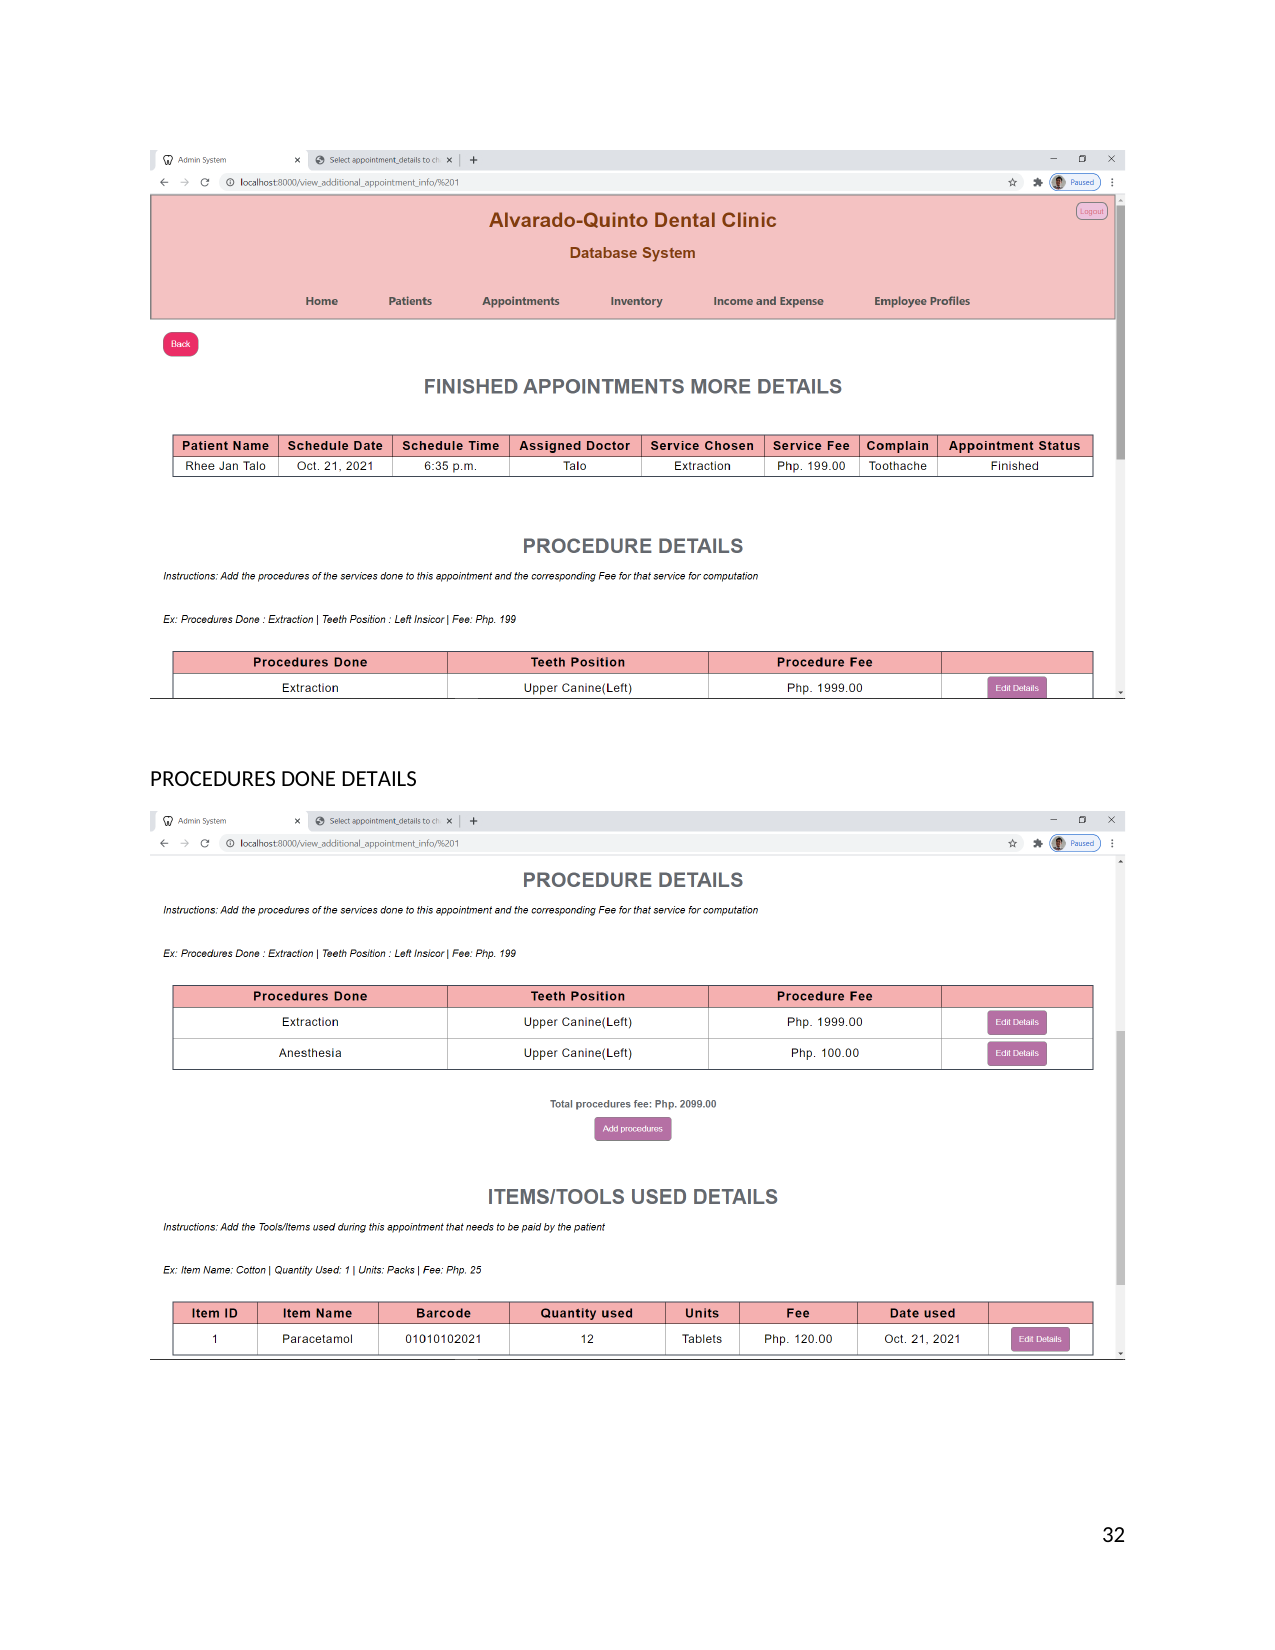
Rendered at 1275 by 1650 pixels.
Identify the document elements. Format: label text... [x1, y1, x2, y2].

picture [150, 150, 1125, 699]
picture [150, 811, 1125, 1360]
text PROCEDURES DONE DETAILS [150, 764, 1125, 792]
